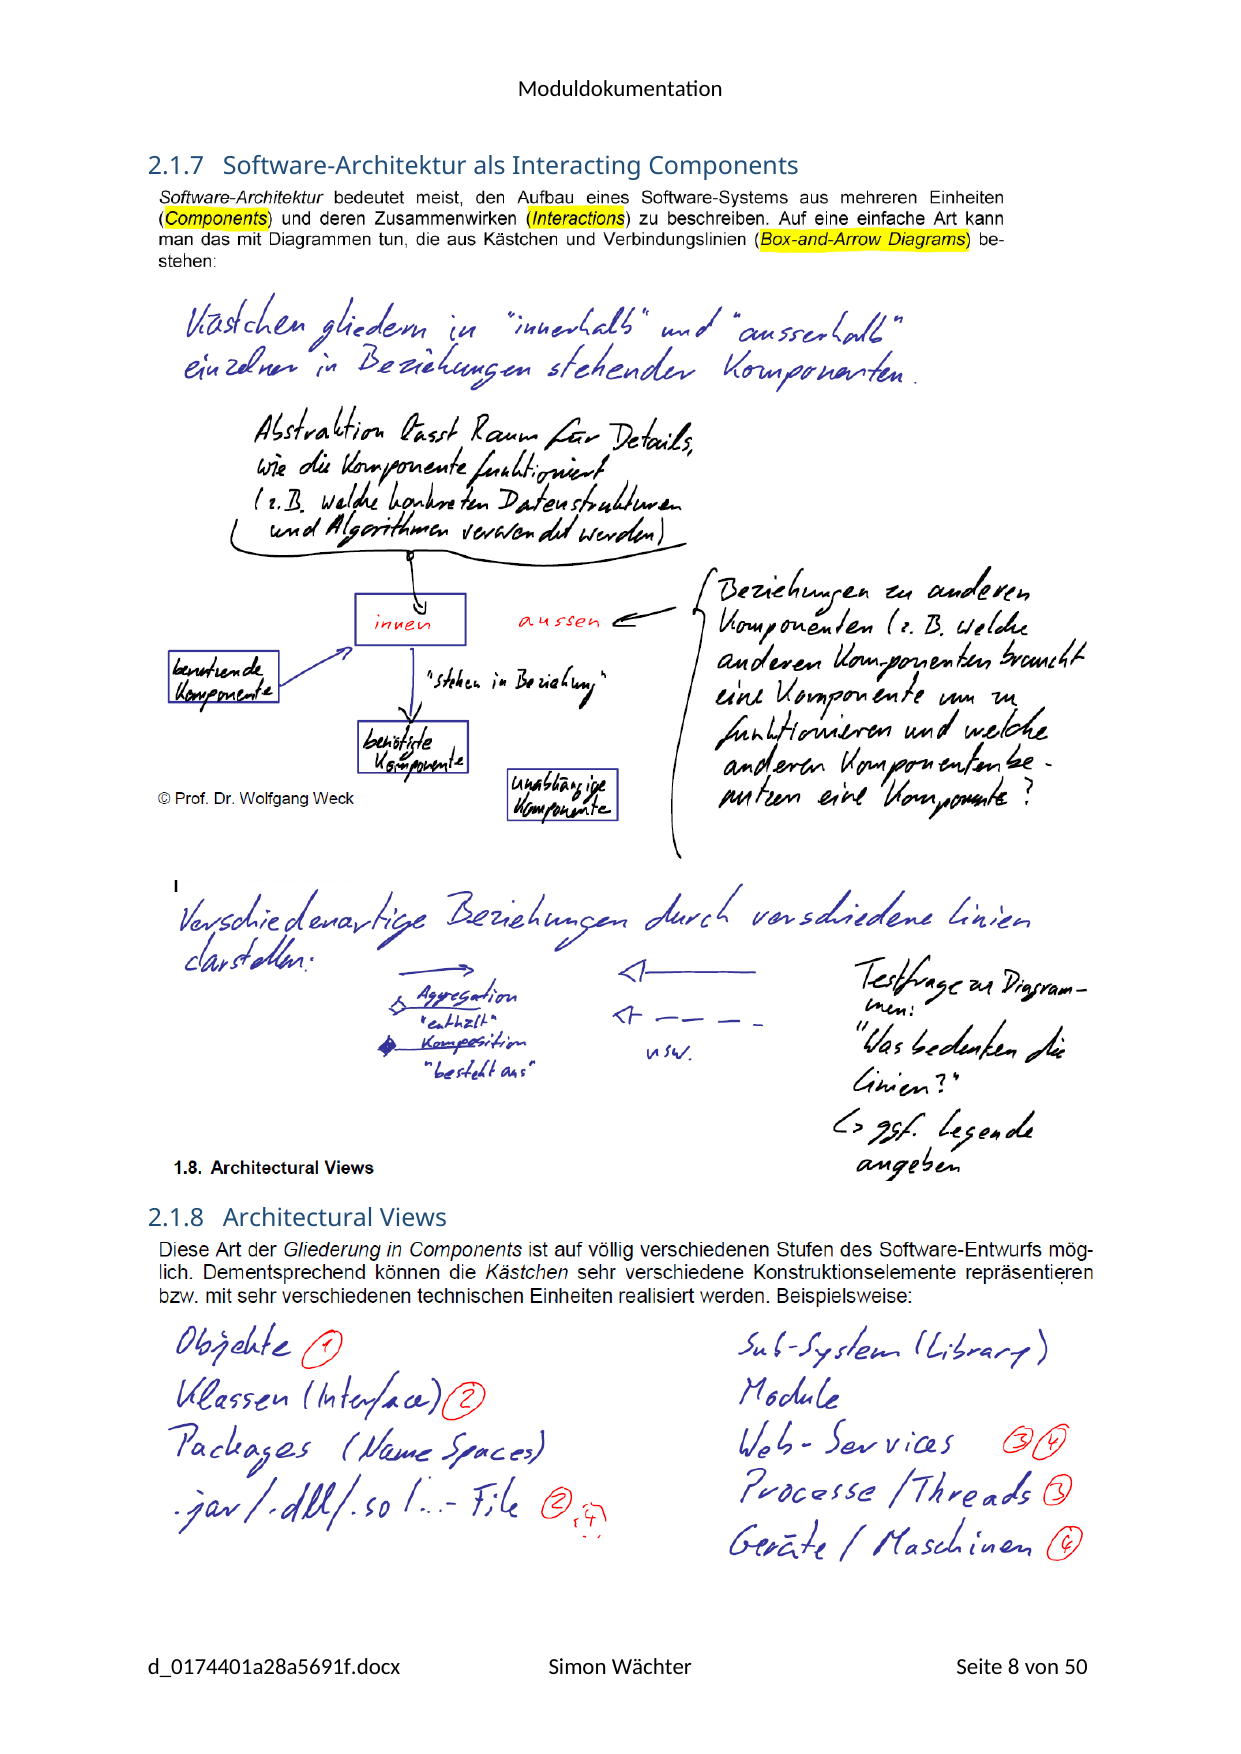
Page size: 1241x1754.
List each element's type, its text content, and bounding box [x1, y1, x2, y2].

picture [147, 1236, 1093, 1587]
subtitle Software-Architektur als Interacting Components [148, 148, 1093, 182]
picture [147, 880, 1093, 1181]
subtitle Architectural Views [148, 1199, 1093, 1234]
picture [147, 184, 1093, 862]
